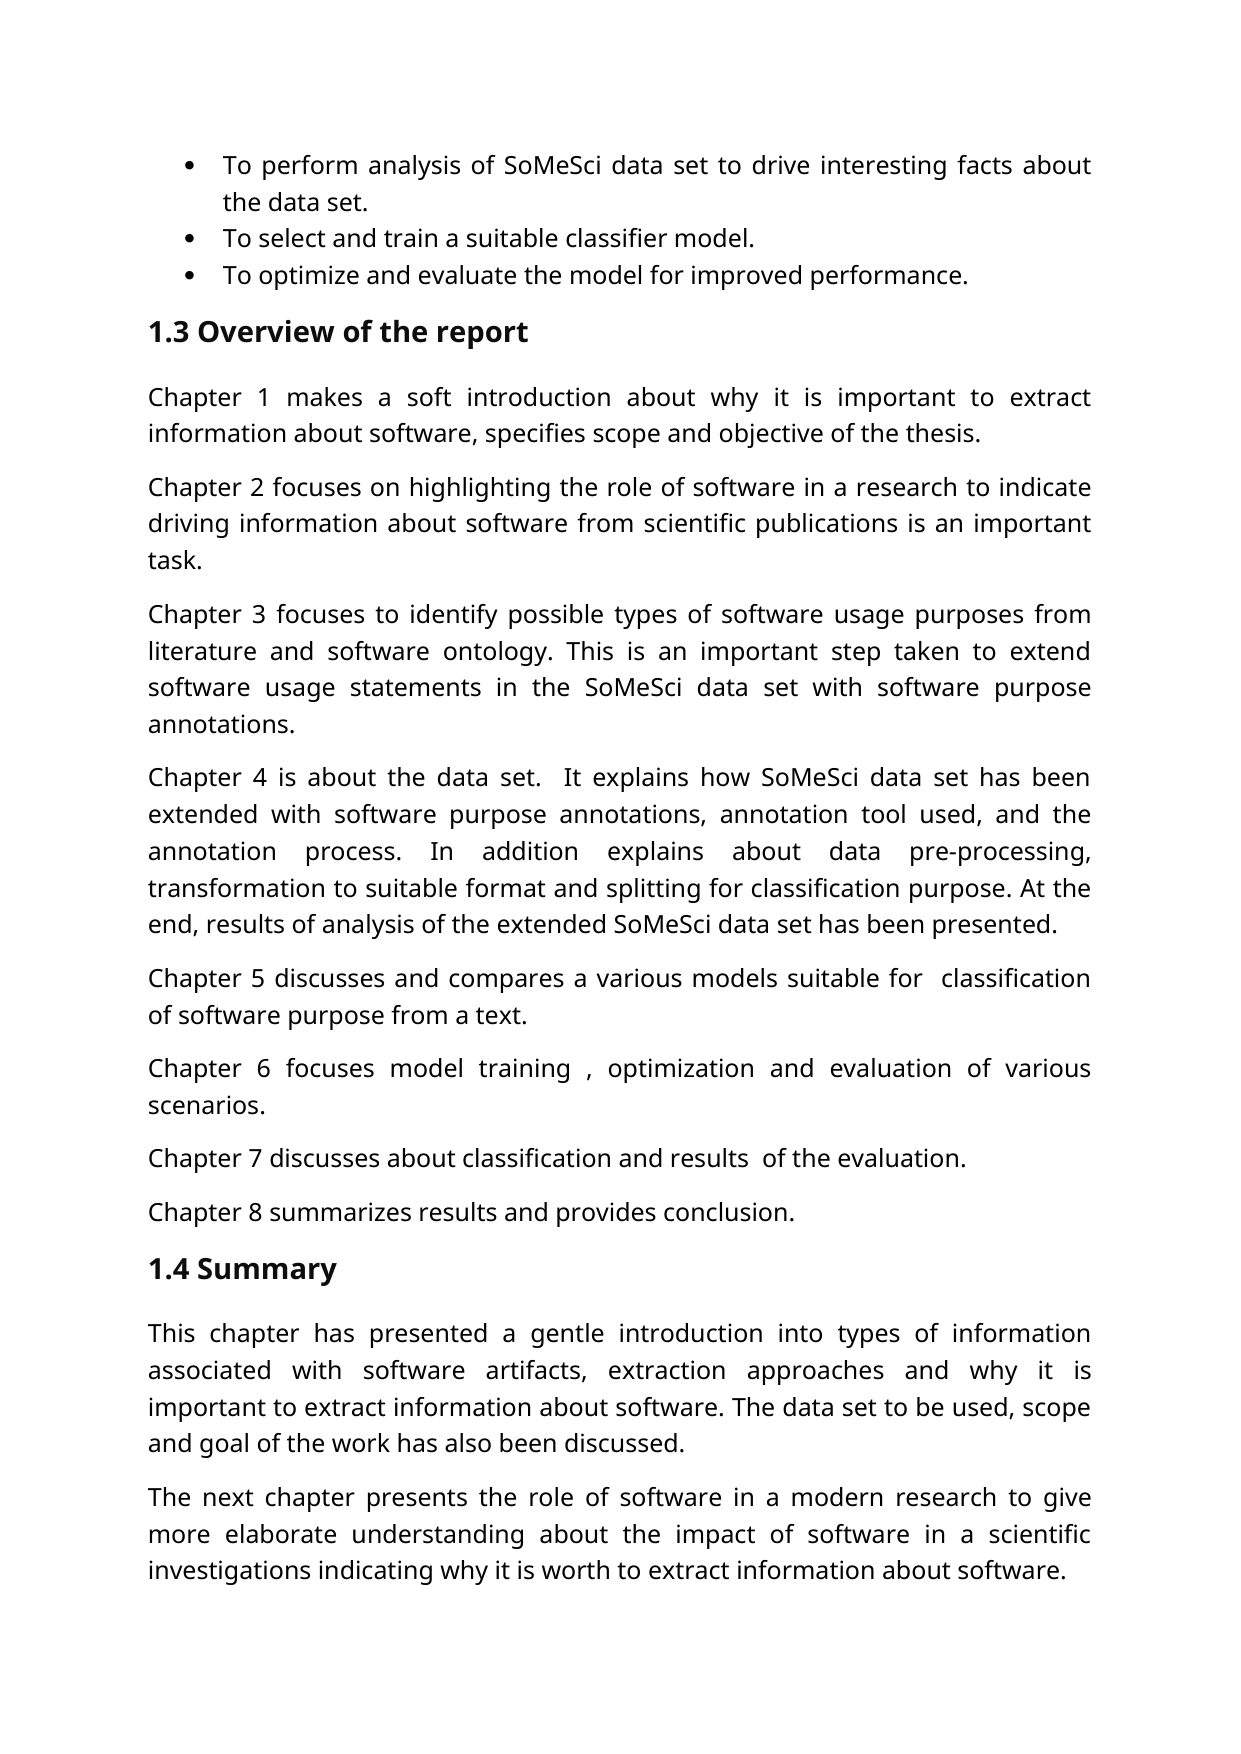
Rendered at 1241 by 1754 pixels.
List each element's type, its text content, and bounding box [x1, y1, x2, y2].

list To select and train a suitable classifier model. [185, 221, 1093, 255]
list To optimize and evaluate the model for improved performance. [185, 258, 1093, 292]
text Chapter 8 summarizes results and provides conclusion. [148, 1194, 1093, 1228]
text Chapter 1 makes a soft introduction about why it is important to extract information about software, specifies scope and objective of the thesis. [148, 379, 1093, 450]
text Chapter 2 focuses on highlighting the role of software in a research to indicate driving information about software from scientific publications is an important task. [148, 469, 1093, 577]
text Chapter 3 focuses to identify possible types of software usage purposes from literature and software ontology. This is an important step taken to extend software usage statements in the SoMeSci data set with software purpose annotations. [148, 596, 1093, 741]
text Chapter 6 focuses model training , optimization and evaluation of various scenarios. [148, 1051, 1093, 1122]
text Chapter 5 discusses and compares a various models suitable for classification of software purpose from a text. [148, 961, 1093, 1031]
subtitle Summary [148, 1248, 1093, 1288]
text This chapter has presented a gentle introduction into types of information associated with software artifacts, extraction approaches and why it is important to extract information about software. The data set to be used, scope and goal of the work has also been discussed. [148, 1316, 1093, 1460]
text Chapter 7 discusses about classification and results of the evaluation. [148, 1141, 1093, 1175]
text The next chapter presents the role of software in a modern research to give more elaborate understanding about the impact of software in a scientific investigations indicating why it is worth to extract information about software. [148, 1479, 1093, 1587]
text Chapter 4 is about the data set. It explains how SoMeSci data set has been extended with software purpose annotations, annotation tool used, and the annotation process. In addition explains about data pre-processing, transformation to suitable format and splitting for classification purpose. At the end, results of analysis of the extended SoMeSci data set has been presented. [148, 760, 1093, 941]
subtitle Overview of the report [148, 311, 1093, 351]
list To perform analysis of SoMeSci data set to drive interesting facts about the data set. [185, 148, 1093, 218]
